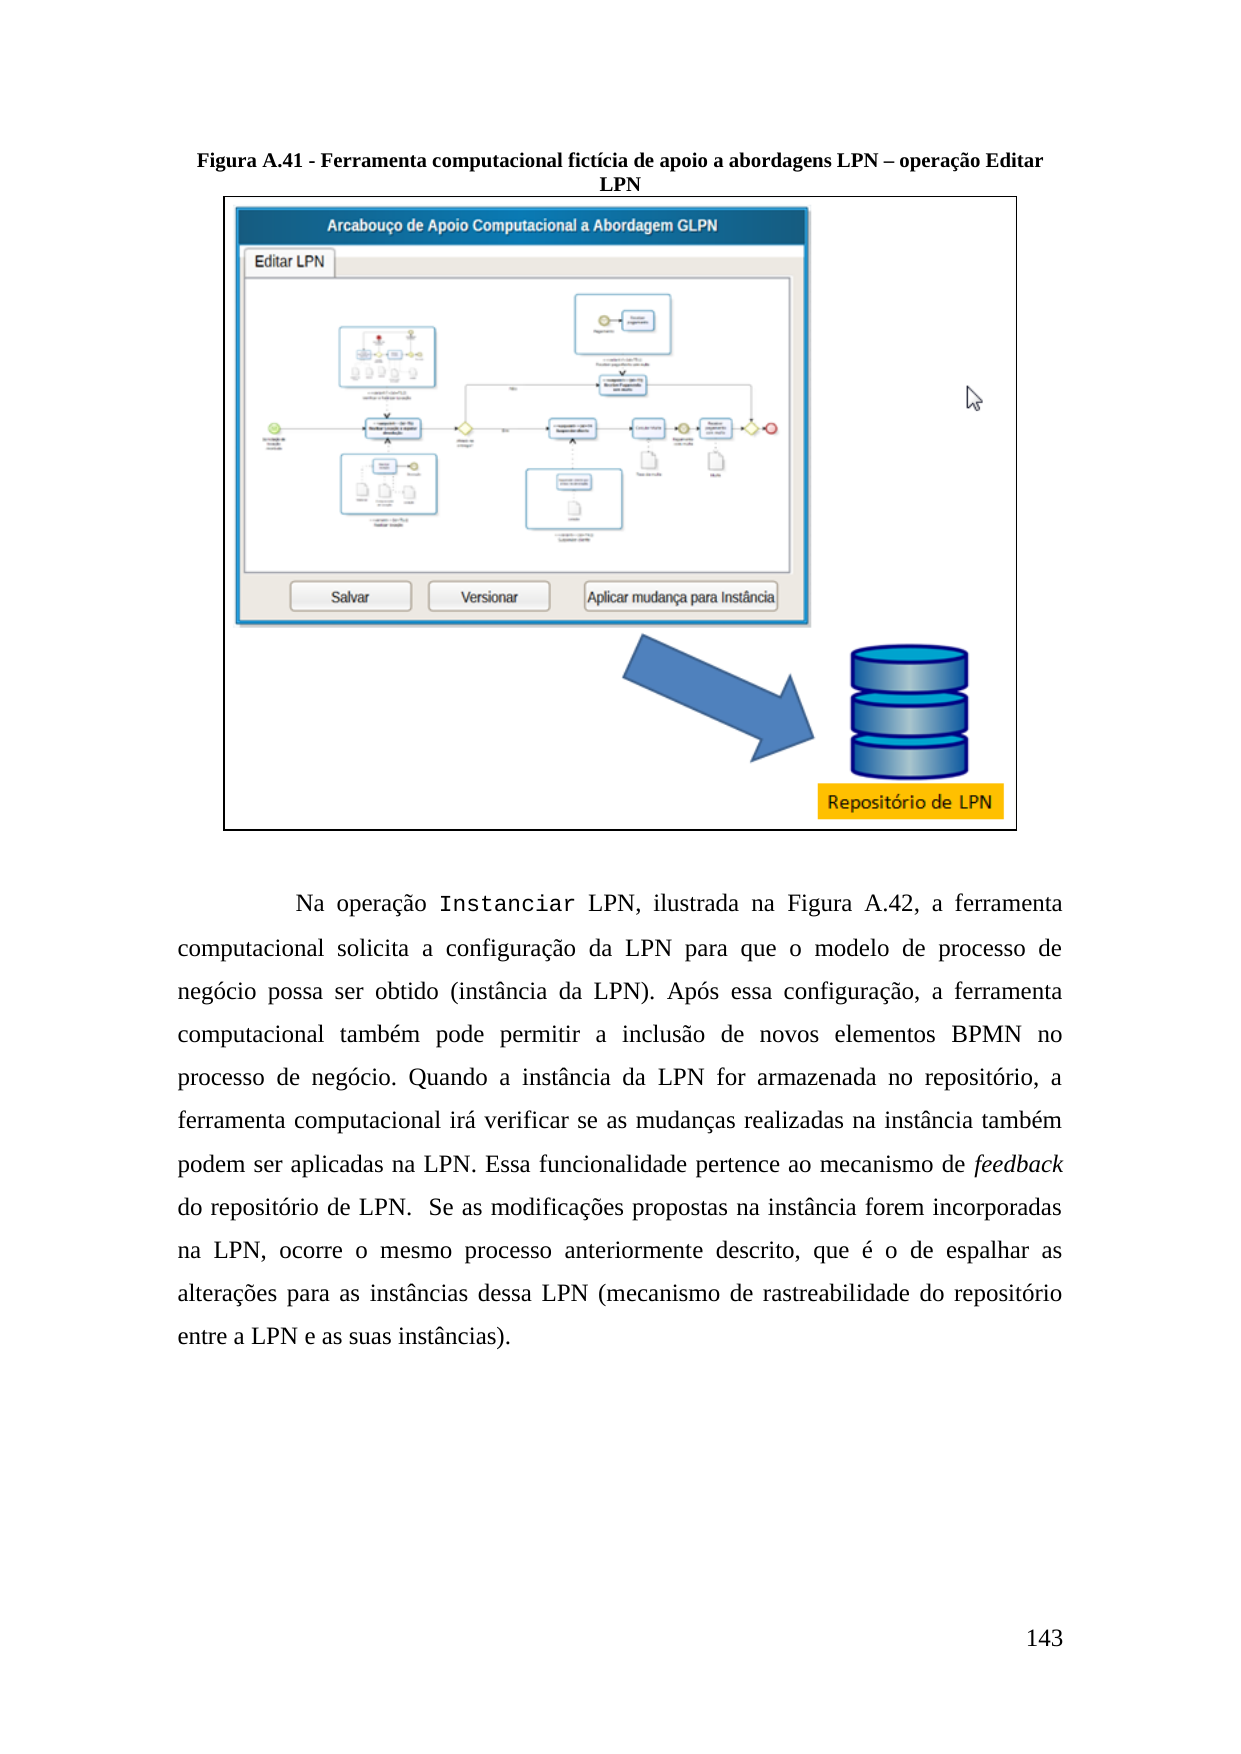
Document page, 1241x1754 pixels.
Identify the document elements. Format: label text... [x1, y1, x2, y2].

picture [225, 197, 1016, 829]
